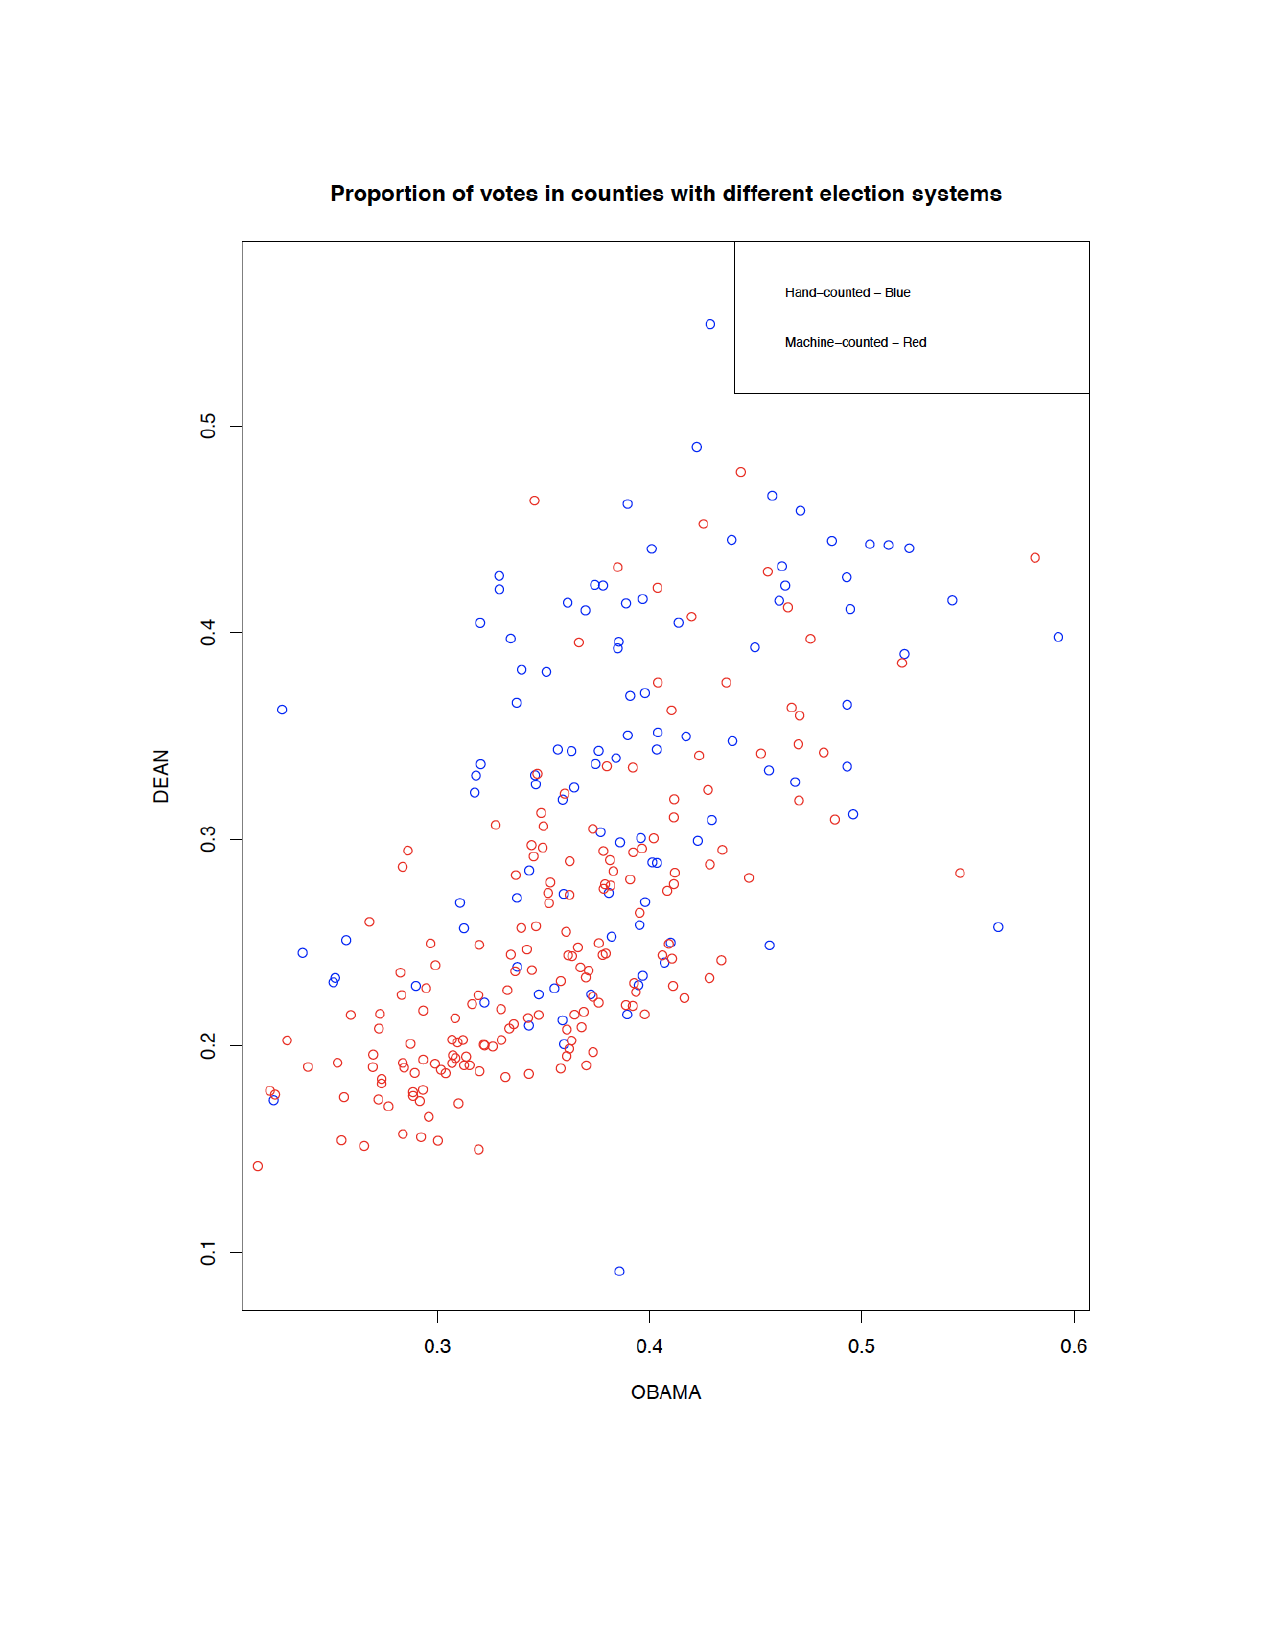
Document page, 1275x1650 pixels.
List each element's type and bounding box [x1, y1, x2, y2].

picture [150, 150, 1125, 1415]
